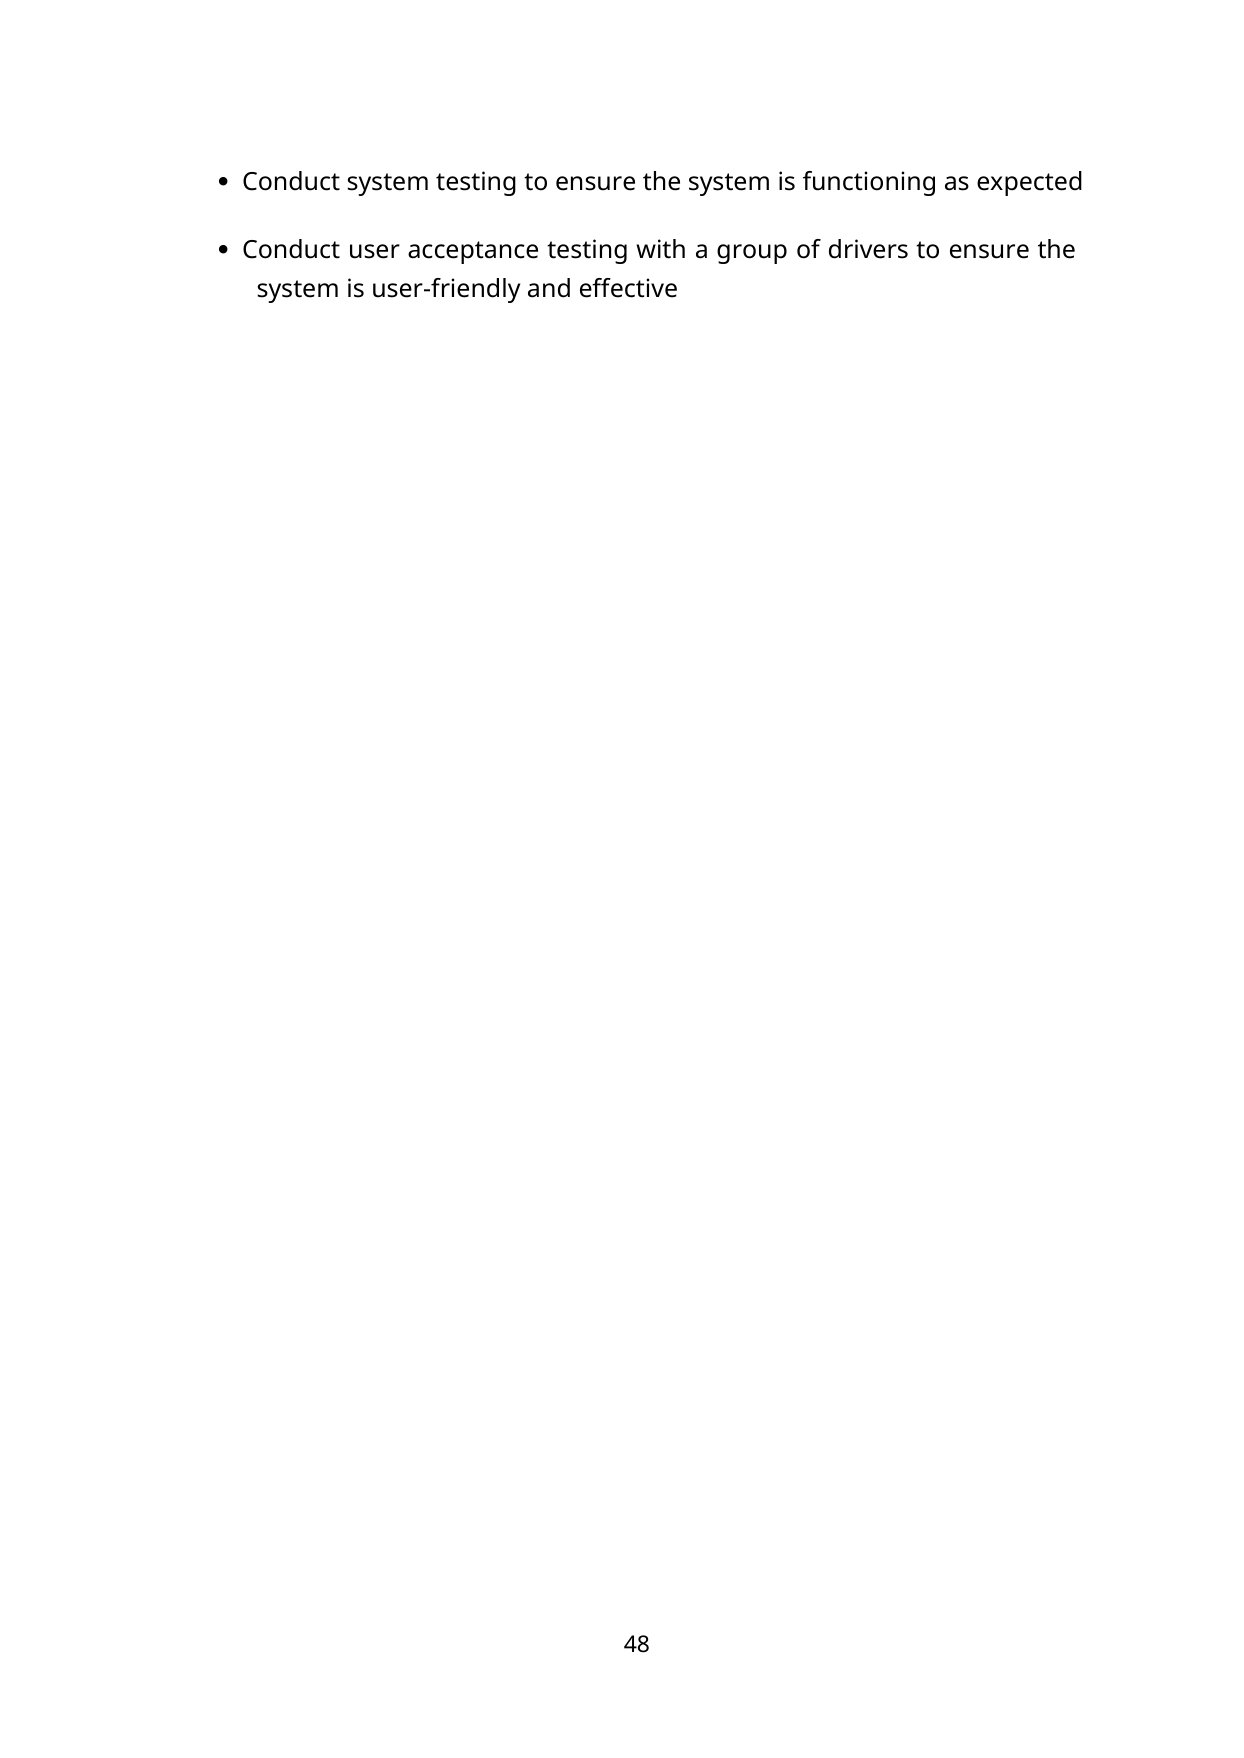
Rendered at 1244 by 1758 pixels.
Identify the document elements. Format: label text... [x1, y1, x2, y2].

list Conduct system testing to ensure the system is functioning as expected [219, 163, 1181, 197]
list Conduct user acceptance testing with a group of drivers to ensure the system is user-friendly and effective [219, 232, 1116, 304]
